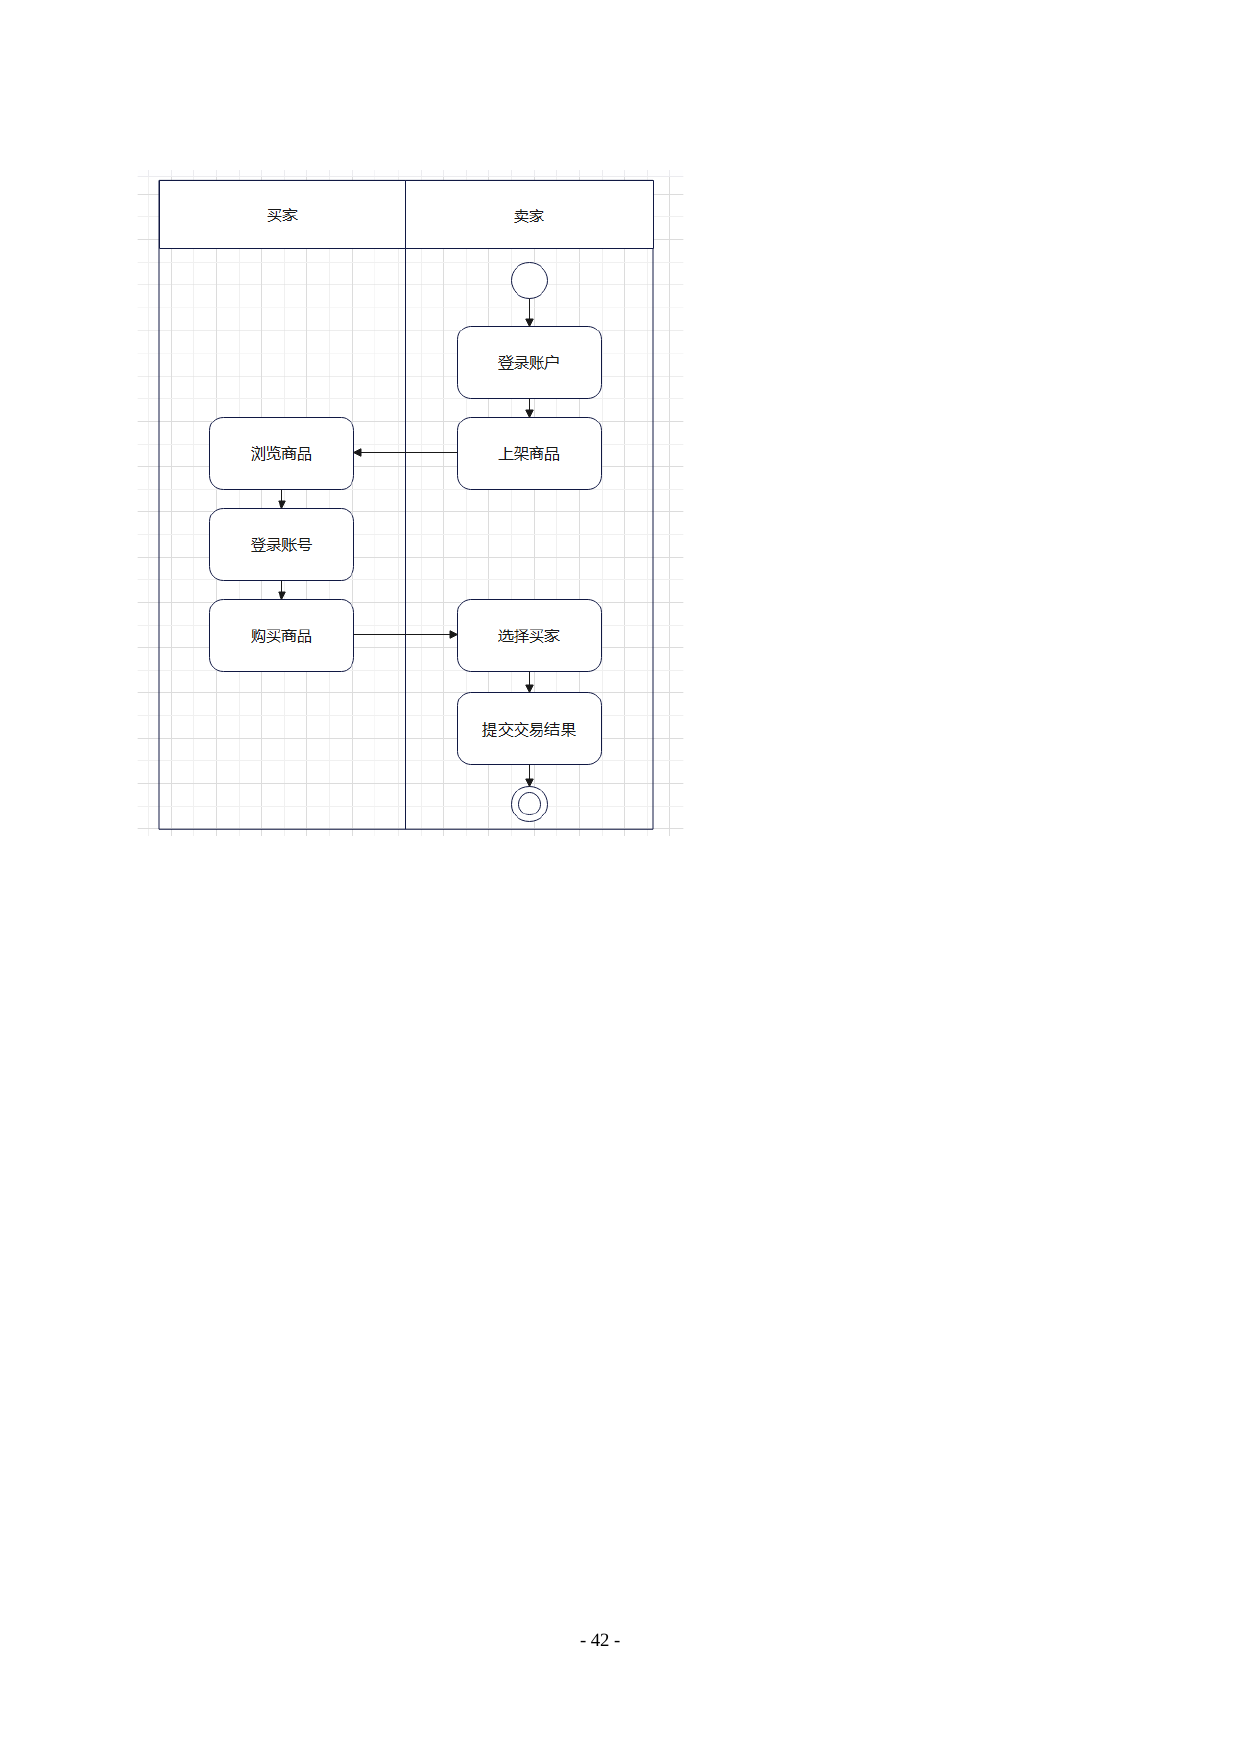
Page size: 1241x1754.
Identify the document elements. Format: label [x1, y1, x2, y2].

picture [137, 170, 684, 836]
